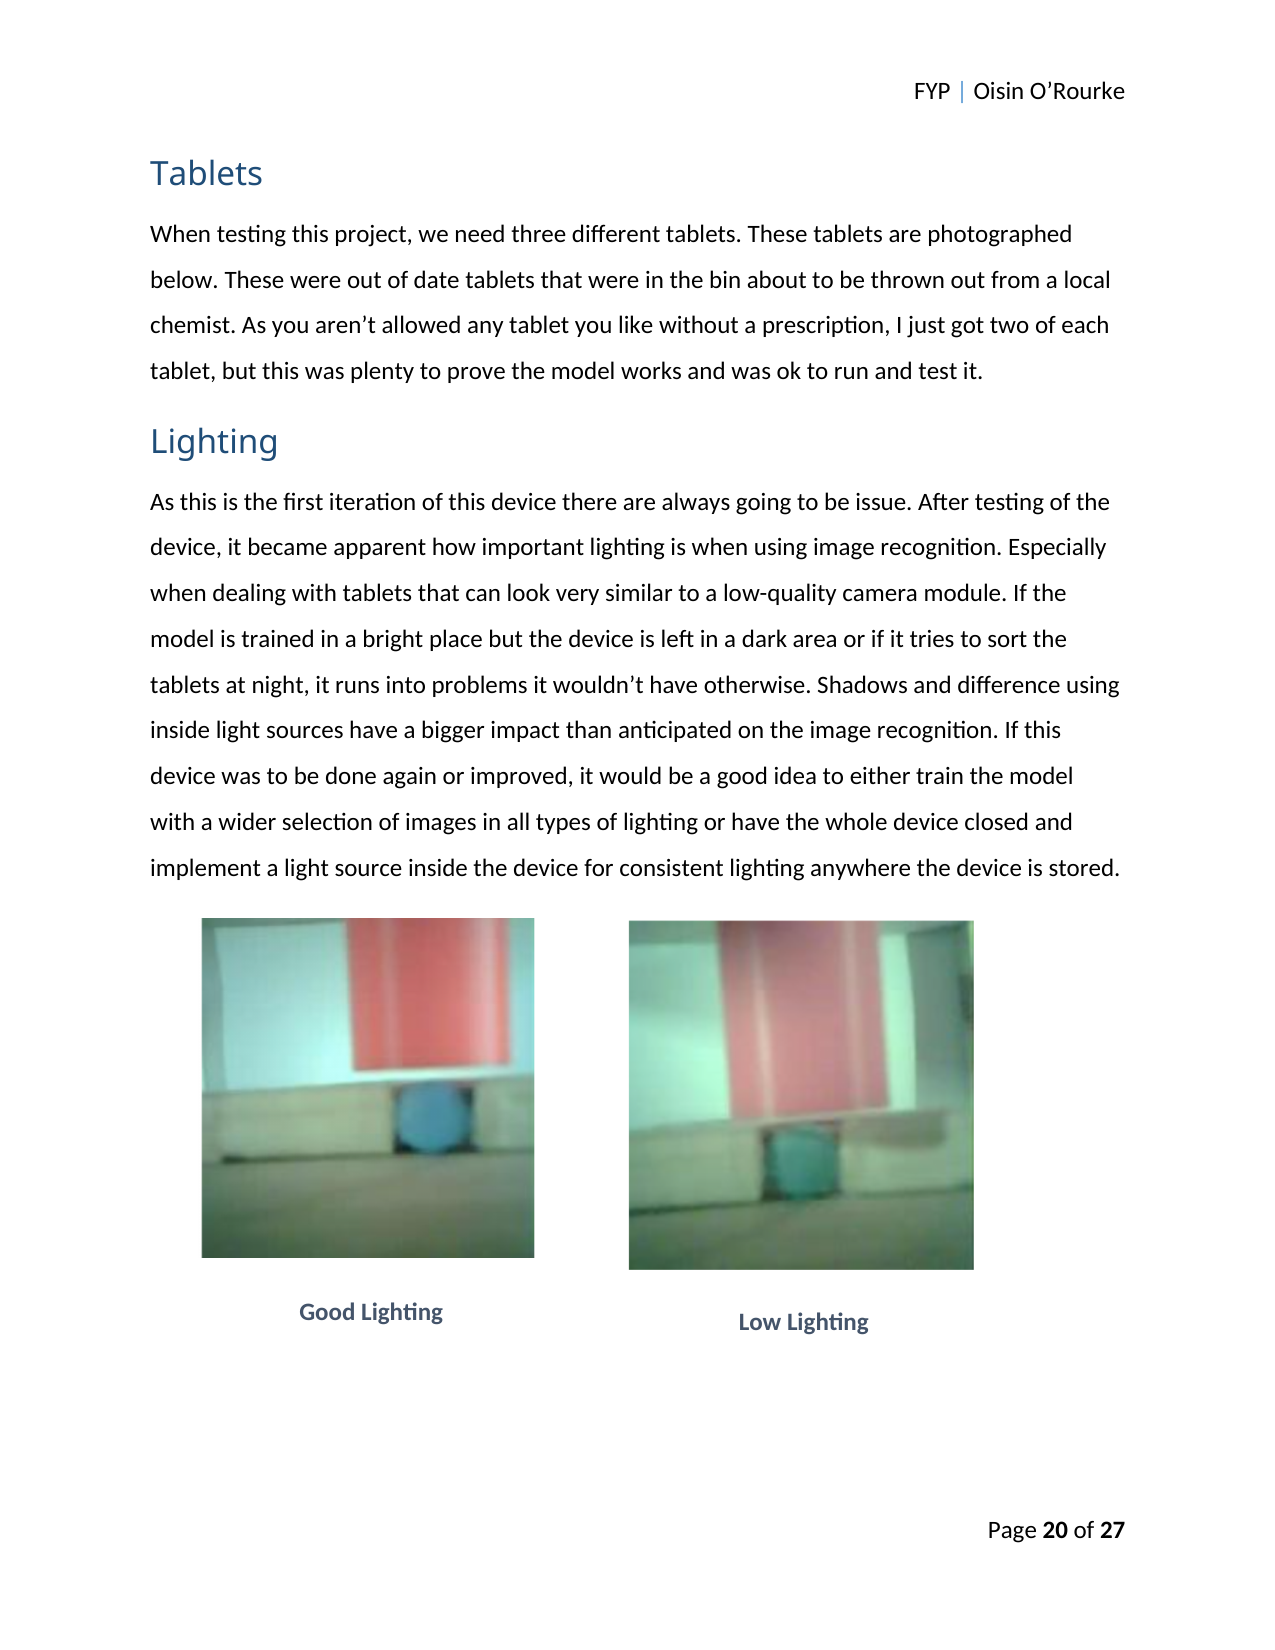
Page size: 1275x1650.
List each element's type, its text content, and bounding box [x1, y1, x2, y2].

picture [198, 918, 534, 1258]
subtitle Lighting [150, 418, 1125, 463]
subtitle Tablets [150, 150, 1125, 195]
text When testing this project, we need three different tablets. These tablets are photographed below. These were out of date tablets that were in the bin about to be thrown out from a local chemist. As you aren’t allowed any tablet you like without a prescription, I just got two of each tablet, but this was plenty to prove the model works and was ok to run and test it. [150, 218, 1125, 386]
text As this is the first iteration of this device there are always going to be issue. After testing of the device, it became apparent how important lighting is when using image recognition. Especially when dealing with tablets that can look very similar to a low-quality camera module. If the model is trained in a bright place but the device is left in a dark area or if it tries to sort the tablets at night, it runs into problems it wouldn’t have otherwise. Shadows and difference using inside light sources have a bigger impact than anticipated on the image recognition. If this device was to be done again or improved, it would be a good idea to either train the model with a wider selection of images in all types of lighting or have the whole device closed and implement a light source inside the device for consistent lighting anywhere the device is stored. [150, 486, 1125, 882]
picture [629, 921, 973, 1269]
